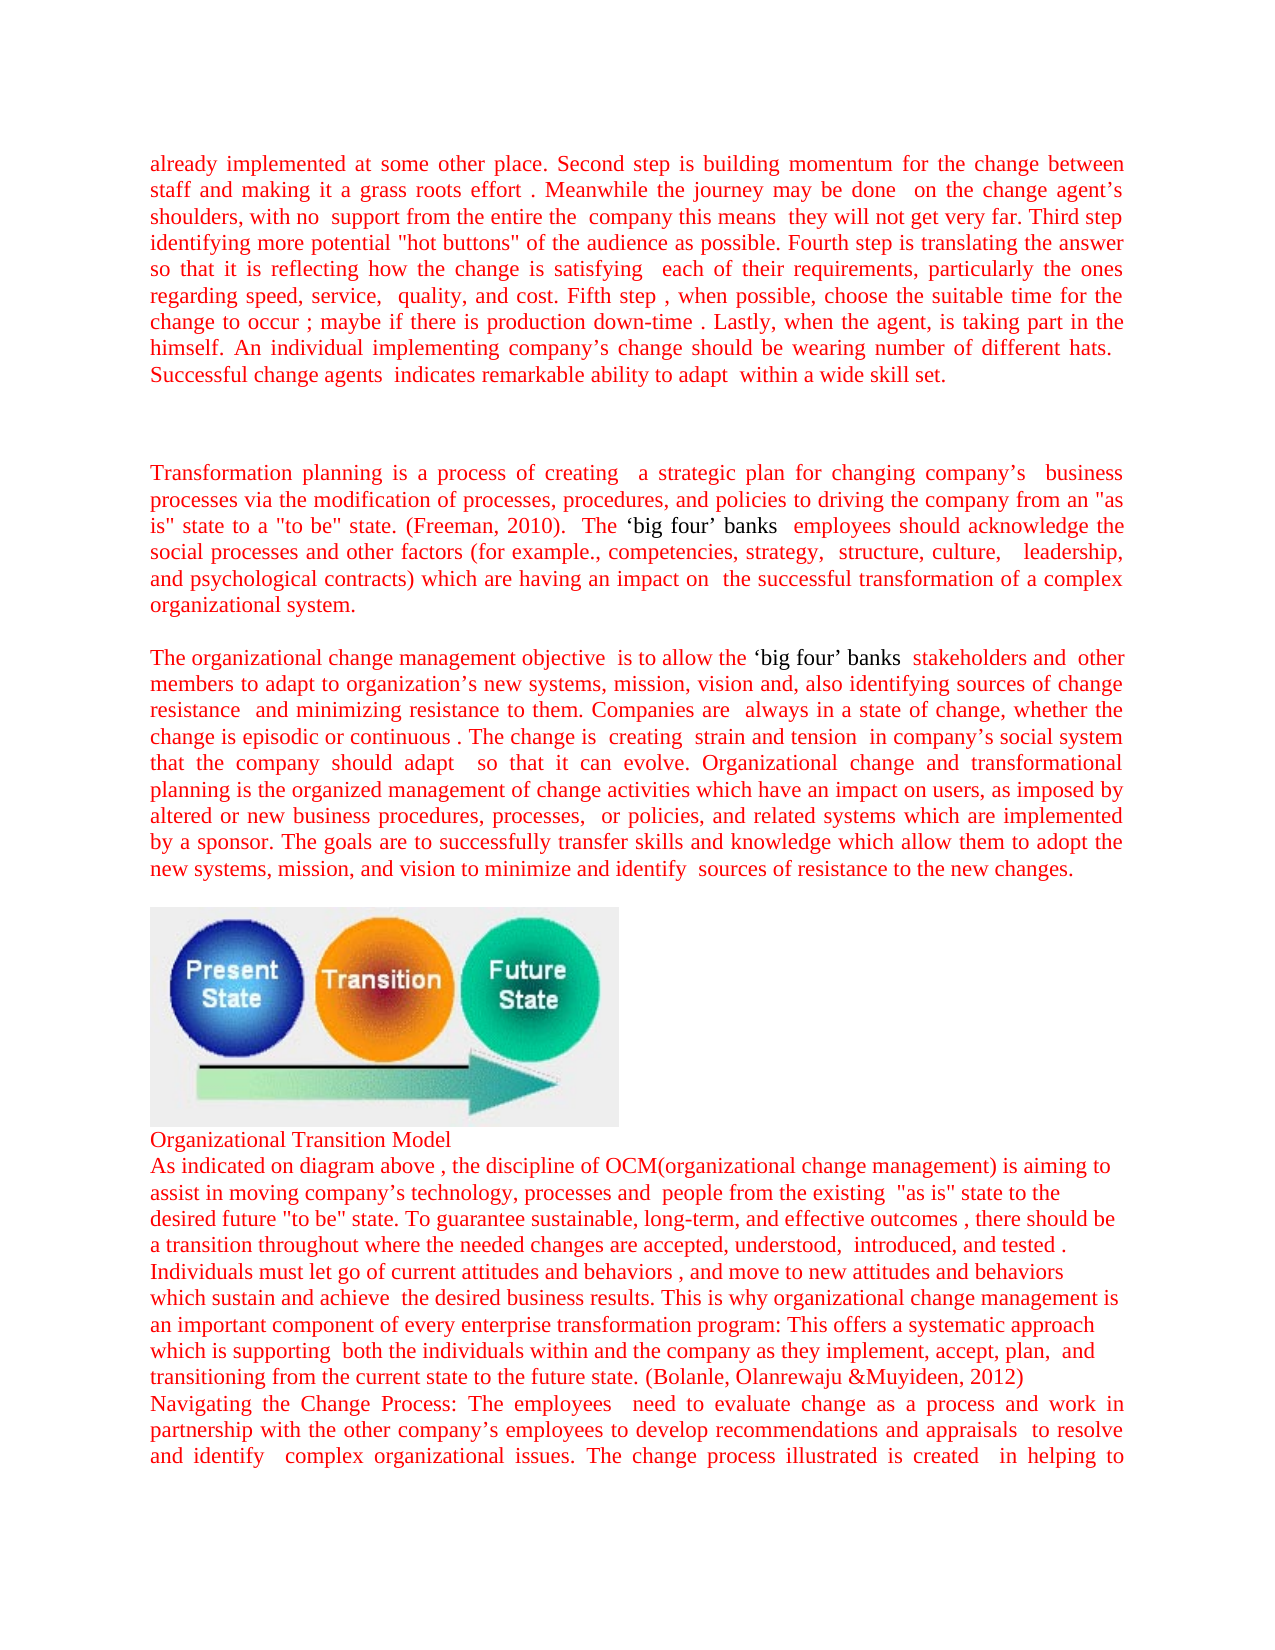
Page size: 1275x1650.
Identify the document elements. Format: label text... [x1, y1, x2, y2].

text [150, 150, 1125, 387]
text The organizational change management objective is to allow the ‘big four’ banks stakeholders and other members to adapt to organization’s new systems, mission, vision and, also identifying sources of change resistance and minimizing resistance to them. Companies are always in a state of change, whether the change is episodic or continuous . The change is creating strain and tension in company’s social system that the company should adapt so that it can evolve. Organizational change and transformational planning is the organized management of change activities which have an impact on users, as imposed by altered or new business procedures, processes, or policies, and related systems which are implemented by a sponsor. The goals are to successfully transfer skills and knowledge which allow them to adopt the new systems, mission, and vision to minimize and identify sources of resistance to the new changes. [150, 644, 1125, 881]
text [150, 1390, 1125, 1469]
text Transformation planning is a process of creating a strategic plan for changing company’s business processes via the modification of processes, procedures, and policies to driving the company from an "as is" state to a "to be" state. (Freeman, 2010). The ‘big four’ banks employees should acknowledge the social processes and other factors (for example., competencies, strategy, structure, culture, leadership, and psychological contracts) which are having an impact on the successful transformation of a complex organizational system. [150, 459, 1125, 617]
text Organizational Transition Model [150, 1126, 1125, 1152]
text As indicated on diagram above , the discipline of OCM(organizational change management) is aiming to assist in moving company’s technology, processes and people from the existing "as is" state to the desired future "to be" state. To guarantee sustainable, long-term, and effective outcomes , there should be a transition throughout where the needed changes are accepted, understood, introduced, and tested . Individuals must let go of current attitudes and behaviors , and move to new attitudes and behaviors which sustain and achieve the desired business results. This is why organizational change management is an important component of every enterprise transformation program: This offers a systematic approach which is supporting both the individuals within and the company as they implement, accept, plan, and transitioning from the current state to the future state. (Bolanle, Olanrewaju &Muyideen, 2012) [150, 1152, 1125, 1390]
picture [150, 907, 619, 1127]
